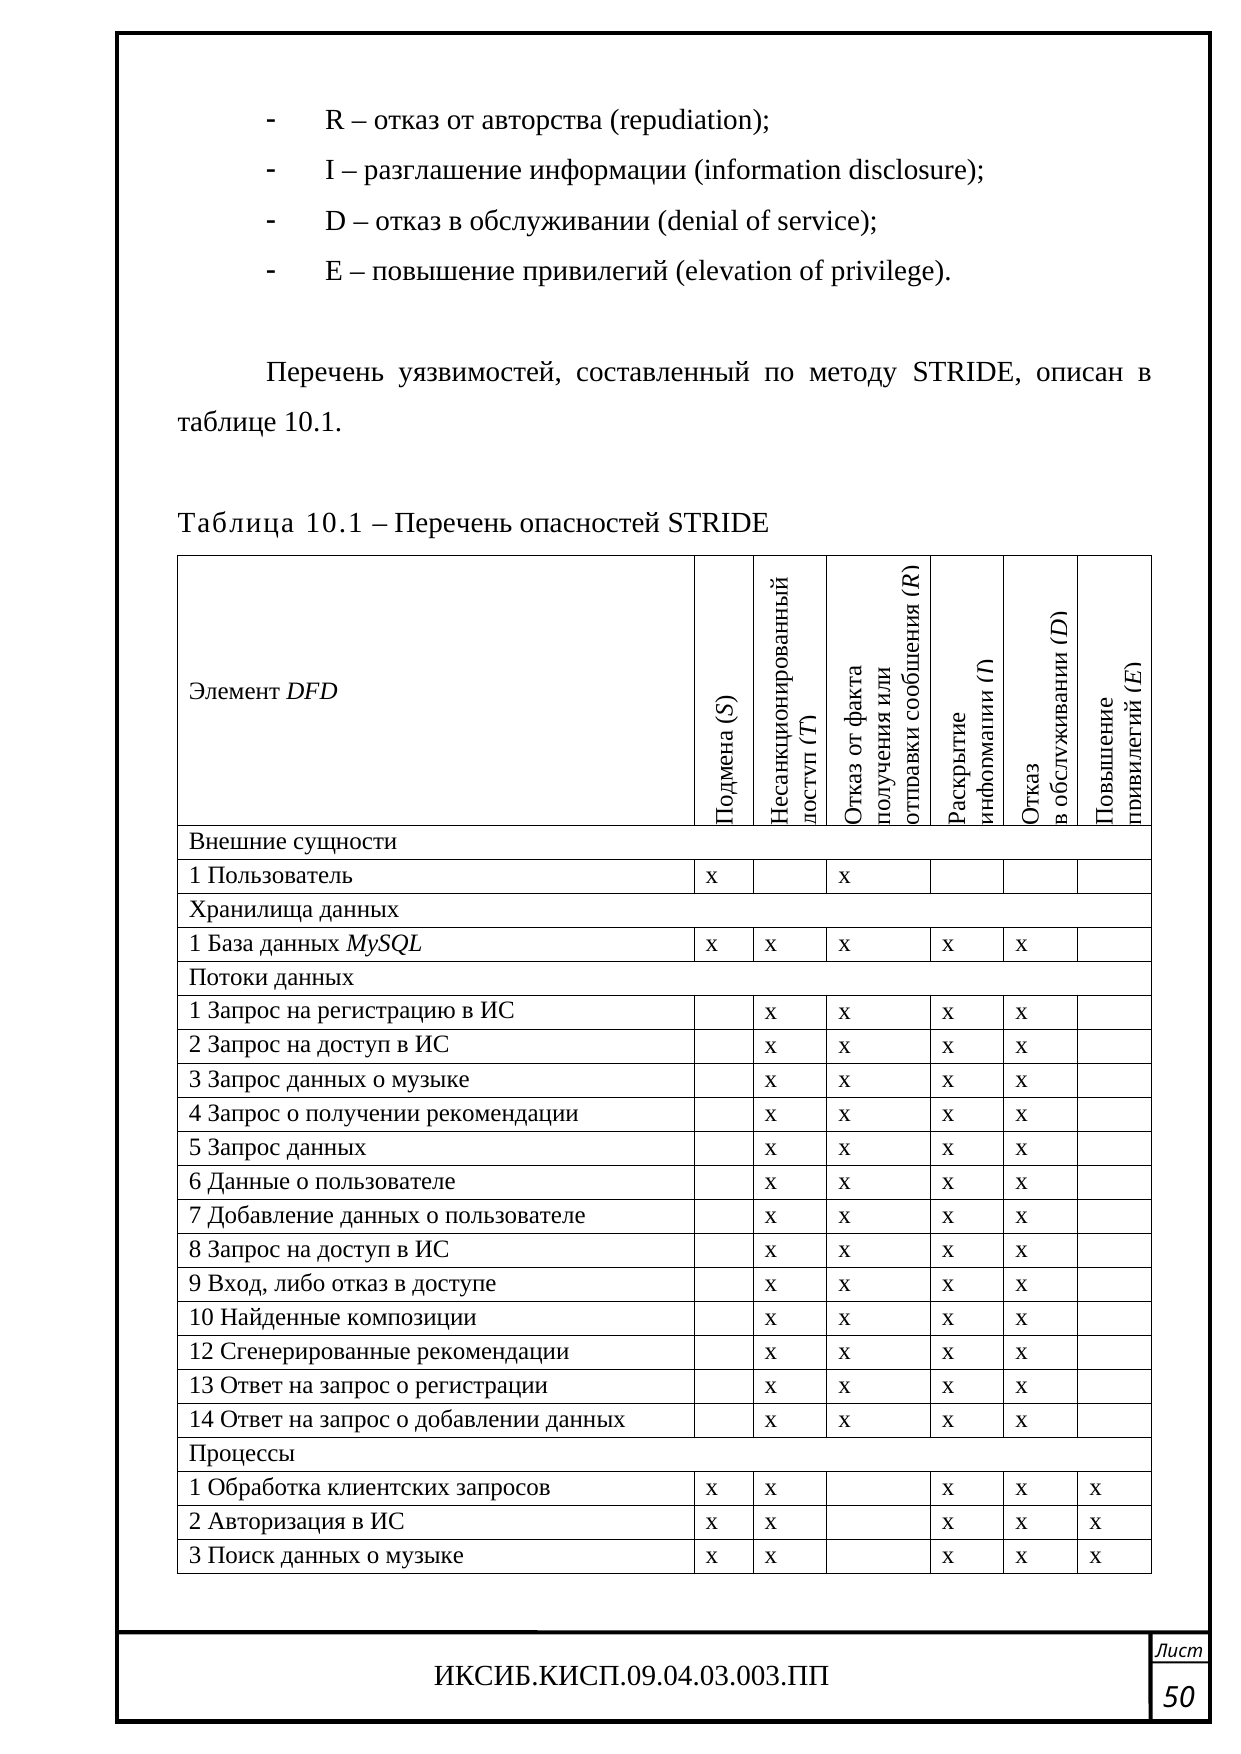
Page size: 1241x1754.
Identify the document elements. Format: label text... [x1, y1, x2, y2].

table_cell х [1004, 996, 1077, 1028]
table_cell [1078, 1370, 1151, 1403]
table_cell х [827, 1370, 930, 1403]
table_cell 6 Данные о пользователе [178, 1166, 694, 1199]
table_cell Процессы [178, 1438, 1151, 1471]
table_cell 5 Запрос данных [178, 1132, 694, 1165]
table_cell 1 Пользователь [178, 860, 694, 893]
table_cell [1078, 1302, 1151, 1335]
table_cell х [827, 1268, 930, 1301]
table_header Повышение привилегий (E) [1078, 556, 1151, 825]
table_cell х [827, 860, 930, 893]
table_cell х [754, 1200, 826, 1233]
table_cell х [695, 860, 753, 893]
table_cell [695, 1030, 753, 1063]
table_cell х [1004, 928, 1077, 961]
table_cell х [1004, 1268, 1077, 1301]
table_cell х [931, 1098, 1003, 1131]
table_cell х [754, 1540, 826, 1573]
table_cell х [931, 1030, 1003, 1063]
list R – отказ от авторства (repudiation); [177, 102, 1152, 136]
table_cell [1078, 1200, 1151, 1233]
table_cell х [827, 1200, 930, 1233]
table_cell [1078, 1234, 1151, 1267]
table_cell х [754, 1098, 826, 1131]
table_cell [1078, 928, 1151, 961]
table_cell х [1078, 1506, 1151, 1539]
table_cell х [754, 1030, 826, 1063]
table_cell х [754, 1166, 826, 1199]
table_cell [1078, 1030, 1151, 1063]
table_cell х [827, 928, 930, 961]
table_cell х [754, 1404, 826, 1437]
table_cell Потоки данных [178, 962, 1151, 994]
table_header Несанкционированный доступ (T) [754, 556, 826, 825]
table_cell х [695, 1540, 753, 1573]
table_cell [695, 1234, 753, 1267]
table_cell х [754, 1472, 826, 1505]
table_cell [827, 1540, 930, 1573]
table_cell [827, 1472, 930, 1505]
table_cell х [827, 1030, 930, 1063]
table_cell [695, 1166, 753, 1199]
table_cell х [931, 1268, 1003, 1301]
table_cell х [1004, 1064, 1077, 1097]
table_cell 8 Запрос на доступ в ИС [178, 1234, 694, 1267]
table_cell х [931, 1302, 1003, 1335]
table_cell [695, 1200, 753, 1233]
table_cell х [827, 1166, 930, 1199]
table_cell [695, 1404, 753, 1437]
table_cell х [754, 1268, 826, 1301]
table_cell х [1004, 1506, 1077, 1539]
table_cell х [1004, 1302, 1077, 1335]
table_cell х [931, 928, 1003, 961]
table_header Подмена (S) [695, 556, 753, 825]
table_cell х [931, 1132, 1003, 1165]
table_header Отказ в обслуживании (D) [1004, 556, 1077, 825]
table_header Элемент DFD [178, 556, 694, 825]
table_cell 1 Обработка клиентских запросов [178, 1472, 694, 1505]
table_cell [931, 860, 1003, 893]
table_cell 1 Запрос на регистрацию в ИС [178, 996, 694, 1028]
table_cell [1078, 1166, 1151, 1199]
table_cell х [827, 1234, 930, 1267]
table_cell 13 Ответ на запрос о регистрации [178, 1370, 694, 1403]
table_cell [695, 1370, 753, 1403]
table_cell [695, 1302, 753, 1335]
table_cell х [1004, 1200, 1077, 1233]
table_cell Внешние сущности [178, 826, 1151, 859]
table_cell х [754, 1132, 826, 1165]
table_cell [1078, 860, 1151, 893]
table_cell [695, 1336, 753, 1369]
table_cell х [827, 1132, 930, 1165]
table_cell х [931, 1166, 1003, 1199]
table_cell х [1078, 1540, 1151, 1573]
table_cell 2 Авторизация в ИС [178, 1506, 694, 1539]
table_cell х [931, 1404, 1003, 1437]
table_cell х [827, 1098, 930, 1131]
table_cell [1078, 1132, 1151, 1165]
table_cell х [754, 1302, 826, 1335]
table_cell х [827, 1404, 930, 1437]
table_cell х [754, 1234, 826, 1267]
table_cell х [931, 1506, 1003, 1539]
table_cell х [754, 1336, 826, 1369]
table_cell х [931, 1472, 1003, 1505]
table_cell х [827, 1336, 930, 1369]
table_cell х [931, 1234, 1003, 1267]
list D – отказ в обслуживании (denial of service); [177, 203, 1152, 236]
table_cell х [1004, 1132, 1077, 1165]
table_cell х [1004, 1540, 1077, 1573]
table_cell х [1078, 1472, 1151, 1505]
table_cell х [754, 996, 826, 1028]
table_cell 9 Вход, либо отказ в доступе [178, 1268, 694, 1301]
table_cell 14 Ответ на запрос о добавлении данных [178, 1404, 694, 1437]
text Перечень уязвимостей, составленный по методу STRIDE, описан в таблице 10.1. [177, 354, 1152, 438]
table_cell х [931, 1370, 1003, 1403]
table_cell 1 База данных MySQL [178, 928, 694, 961]
table_cell х [754, 1370, 826, 1403]
table_cell Хранилища данных [178, 894, 1151, 927]
table_cell х [754, 1506, 826, 1539]
table_cell [695, 1098, 753, 1131]
table_cell х [695, 928, 753, 961]
table_cell [695, 996, 753, 1028]
table_cell 12 Сгенерированные рекомендации [178, 1336, 694, 1369]
table_cell х [754, 928, 826, 961]
table_cell [754, 860, 826, 893]
table_cell 4 Запрос о получении рекомендации [178, 1098, 694, 1131]
table_cell [1078, 1336, 1151, 1369]
table_cell х [931, 1540, 1003, 1573]
table_cell 10 Найденные композиции [178, 1302, 694, 1335]
table_cell х [754, 1064, 826, 1097]
table_cell х [1004, 1370, 1077, 1403]
table_cell х [827, 996, 930, 1028]
table_cell [695, 1268, 753, 1301]
table_cell х [931, 996, 1003, 1028]
text Таблица 10.1 – Перечень опасностей STRIDE [177, 505, 1152, 538]
table_cell [1078, 1404, 1151, 1437]
table_cell [1078, 1064, 1151, 1097]
table_cell х [827, 1064, 930, 1097]
table_cell [1078, 1098, 1151, 1131]
table_cell [1078, 996, 1151, 1028]
table_cell [1078, 1268, 1151, 1301]
table_cell [695, 1064, 753, 1097]
list I – разглашение информации (information disclosure); [177, 152, 1152, 186]
table_cell 3 Поиск данных о музыке [178, 1540, 694, 1573]
table_header Раскрытие информации (I) [931, 556, 1003, 825]
table_cell х [827, 1302, 930, 1335]
table_cell х [1004, 1166, 1077, 1199]
table_cell 7 Добавление данных о пользователе [178, 1200, 694, 1233]
table_cell х [931, 1336, 1003, 1369]
table_cell [695, 1132, 753, 1165]
table_cell х [1004, 1404, 1077, 1437]
table_cell х [931, 1064, 1003, 1097]
table_cell х [695, 1472, 753, 1505]
table_cell х [931, 1200, 1003, 1233]
table_cell [827, 1506, 930, 1539]
table_cell х [1004, 1336, 1077, 1369]
table_cell х [1004, 1234, 1077, 1267]
table_cell х [1004, 1098, 1077, 1131]
table_cell х [1004, 1030, 1077, 1063]
table_header Отказ от факта получения или отправки сообщения (R) [827, 556, 930, 825]
table_cell х [1004, 1472, 1077, 1505]
table_cell 3 Запрос данных о музыке [178, 1064, 694, 1097]
table_cell х [695, 1506, 753, 1539]
table_cell [1004, 860, 1077, 893]
list E – повышение привилегий (elevation of privilege). [177, 253, 1152, 287]
table_cell 2 Запрос на доступ в ИС [178, 1030, 694, 1063]
